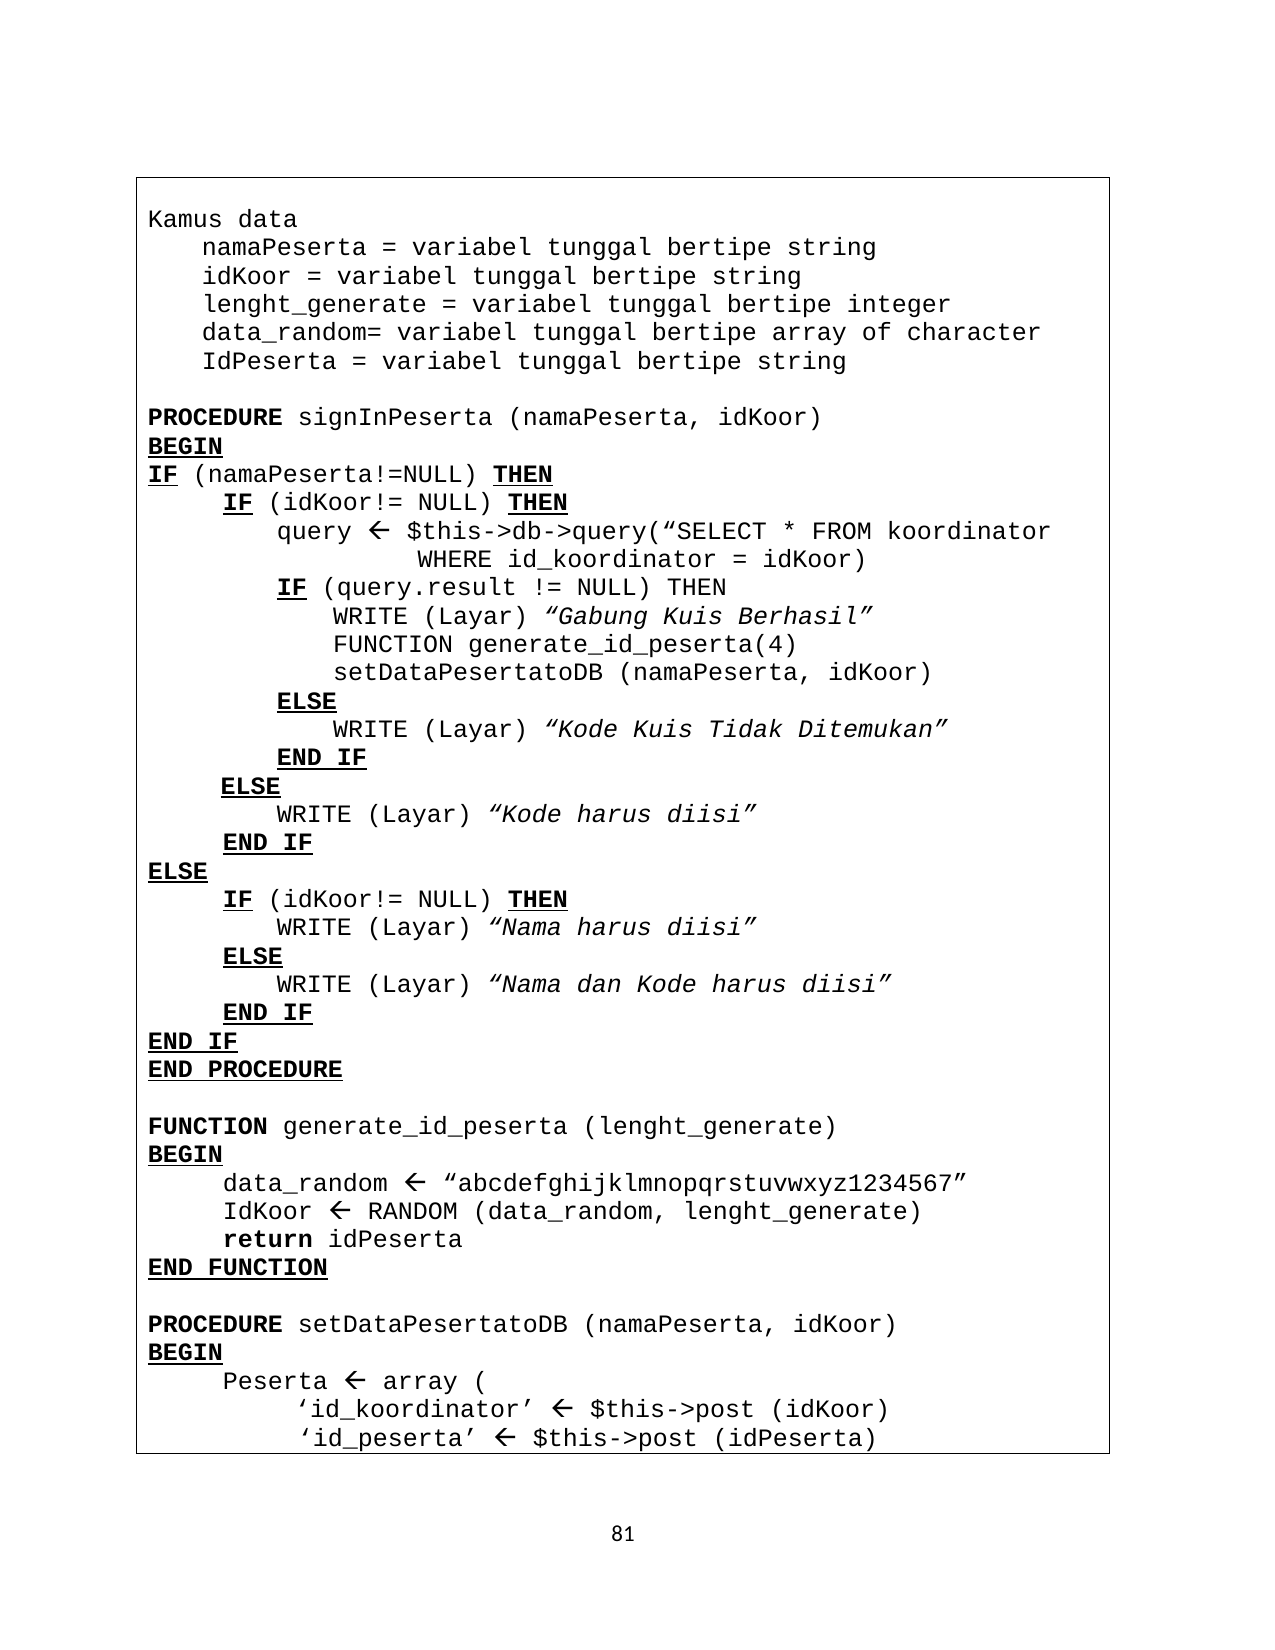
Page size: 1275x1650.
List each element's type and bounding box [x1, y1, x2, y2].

table_cell [137, 178, 1109, 1453]
